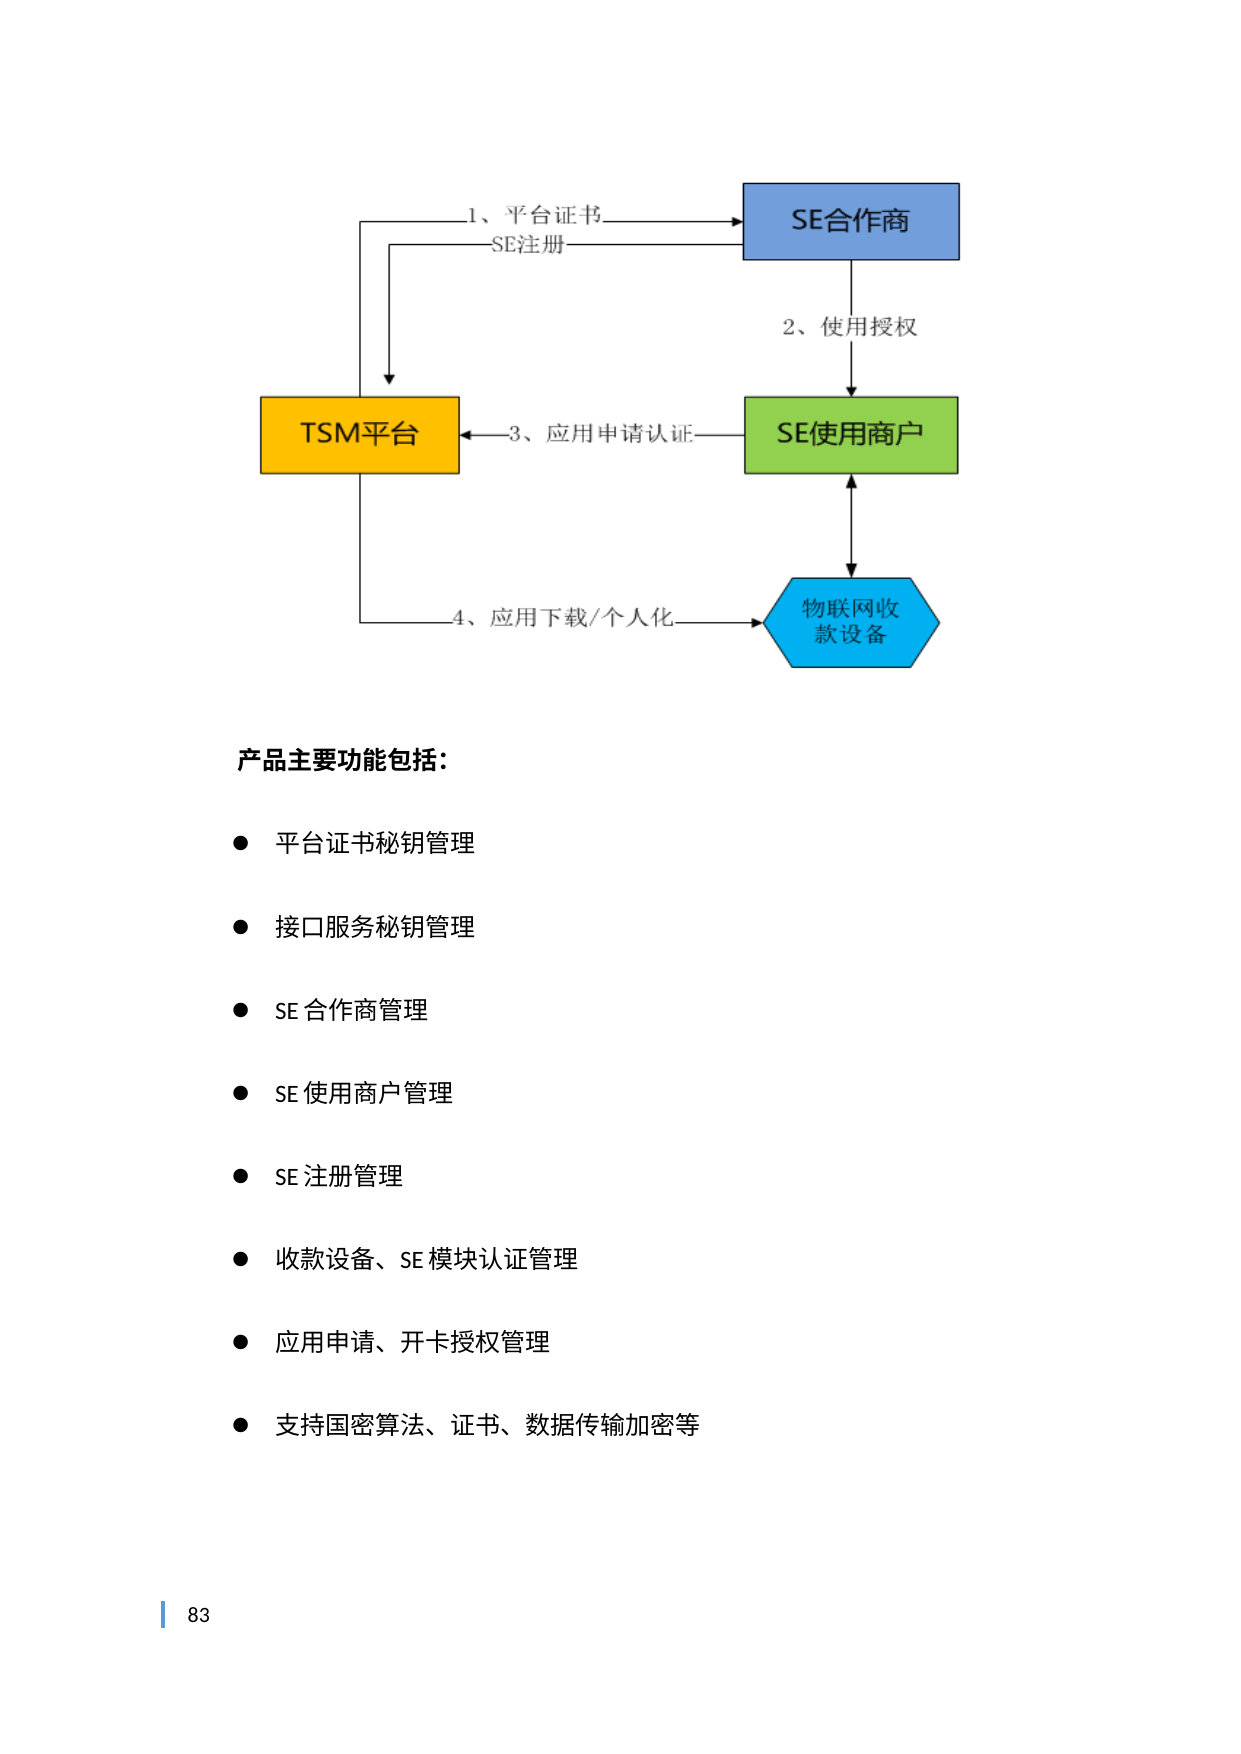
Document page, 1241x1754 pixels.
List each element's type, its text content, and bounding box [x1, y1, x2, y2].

list 接口服务秘钥管理 [231, 893, 1053, 958]
list 支持国密算法、证书、数据传输加密等 [231, 1391, 1053, 1456]
list 收款设备、SE模块认证管理 [231, 1225, 1053, 1290]
list 应用申请、开卡授权管理 [231, 1308, 1053, 1373]
list SE注册管理 [231, 1142, 1053, 1207]
text 产品主要功能包括： [187, 726, 1053, 791]
picture [237, 160, 1001, 691]
list SE合作商管理 [231, 976, 1053, 1041]
list 平台证书秘钥管理 [231, 809, 1053, 874]
list SE使用商户管理 [231, 1059, 1053, 1124]
